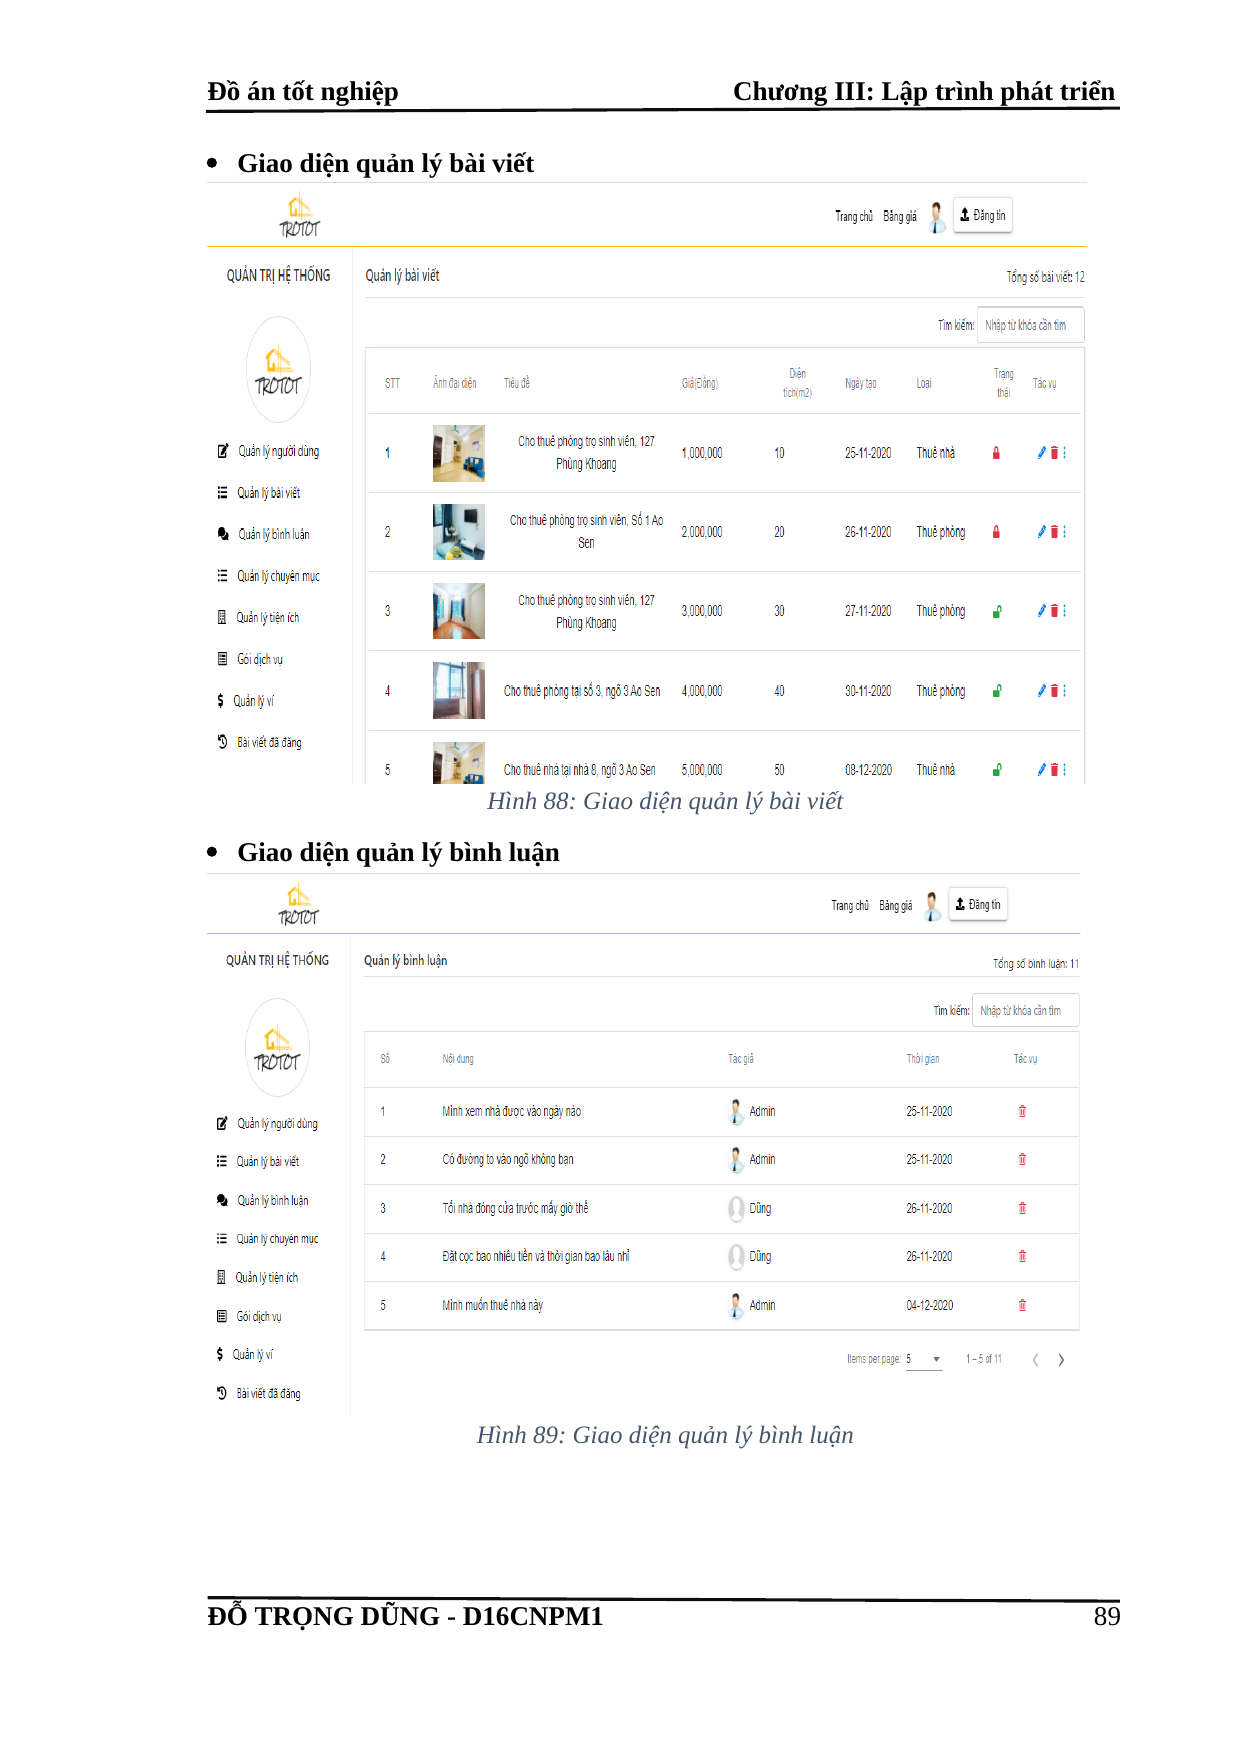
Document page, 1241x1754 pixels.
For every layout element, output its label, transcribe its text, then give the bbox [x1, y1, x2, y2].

text Hình 88: Giao diện quản lý bài viết [207, 786, 1123, 815]
text Hình 89: Giao diện quản lý bình luận [207, 1420, 1123, 1449]
picture [207, 180, 1087, 784]
list Giao diện quản lý bài viết [207, 147, 1123, 178]
picture [207, 869, 1081, 1418]
list Giao diện quản lý bình luận [207, 836, 1123, 867]
